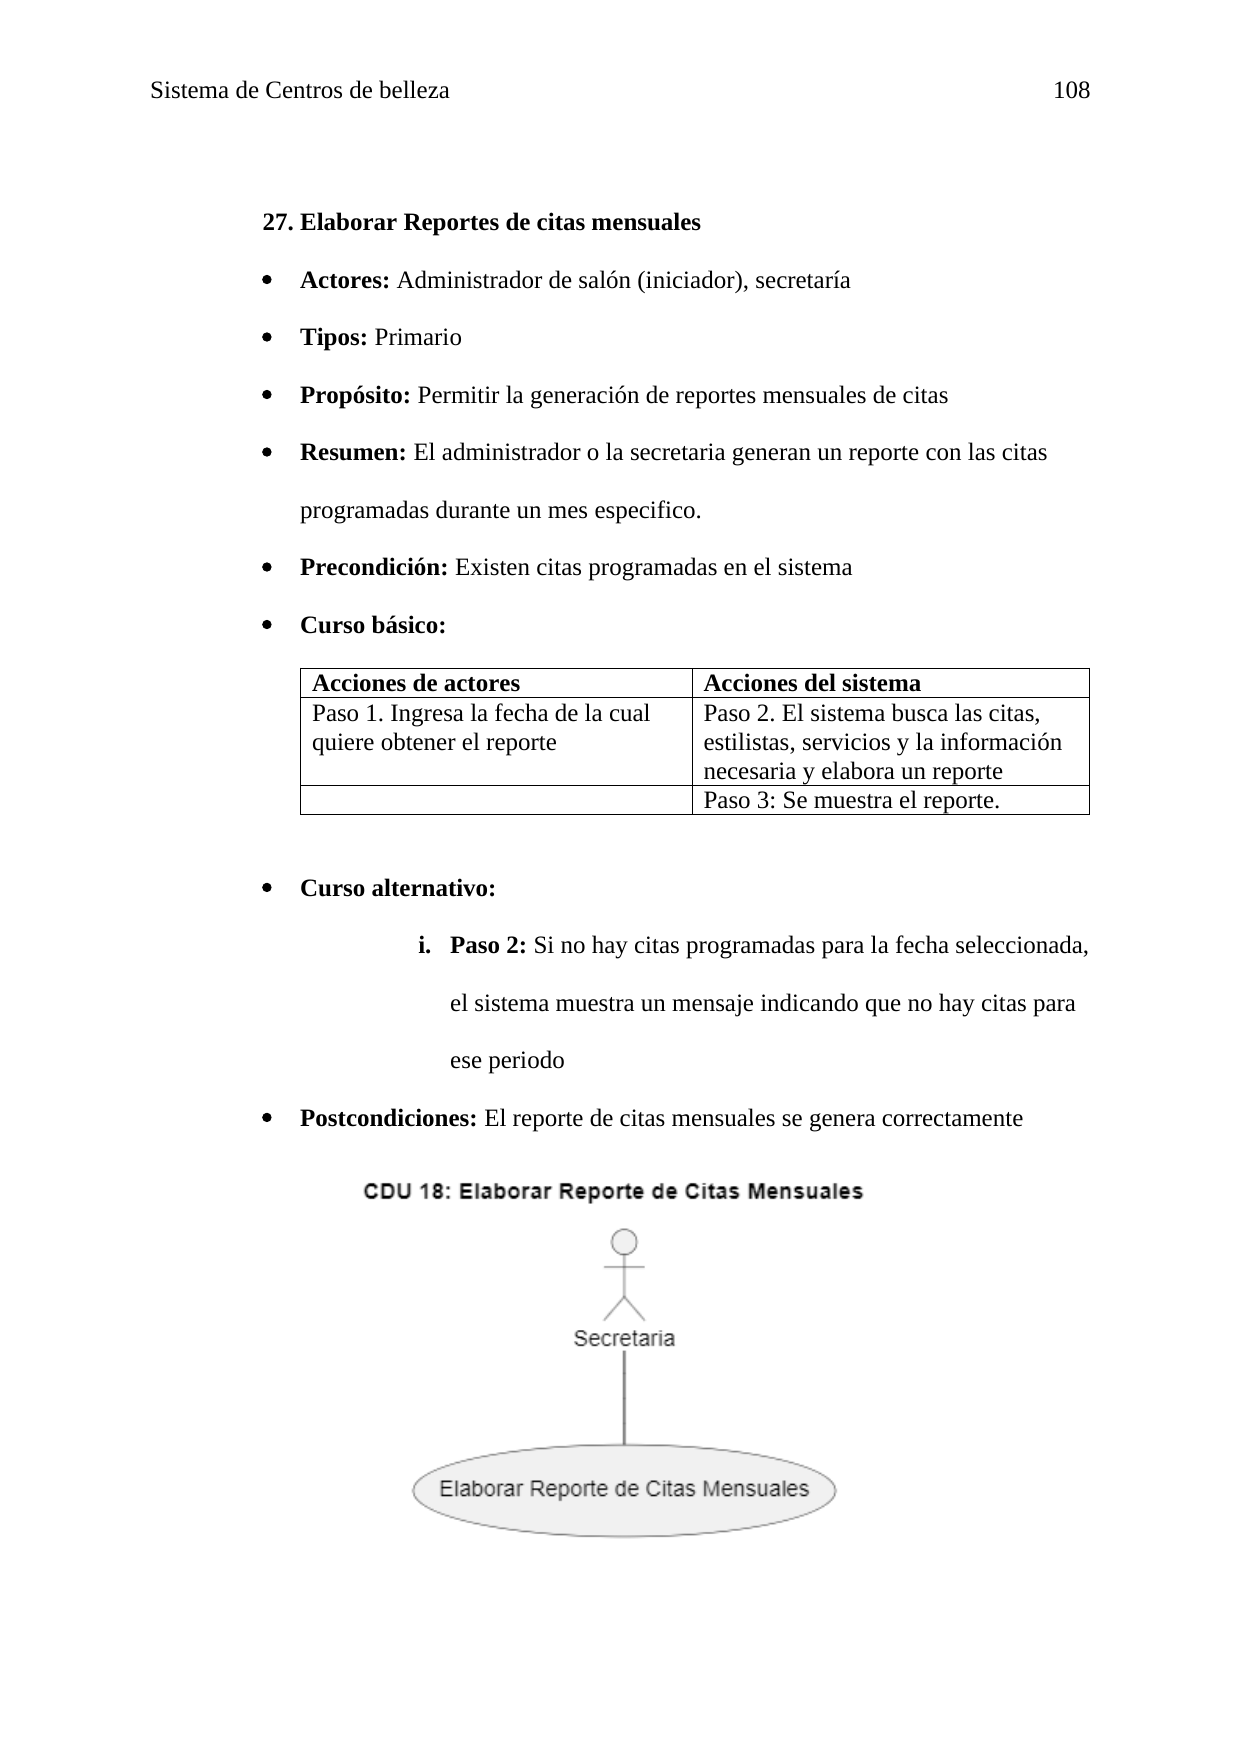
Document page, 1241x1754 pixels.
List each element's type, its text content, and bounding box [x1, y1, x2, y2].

list Curso alternativo: [262, 873, 1090, 902]
picture [348, 1160, 892, 1545]
list Paso 2: Si no hay citas programadas para la fecha seleccionada, el sistema muestra un mensaje indicando que no hay citas para ese periodo [431, 930, 1090, 1074]
table_cell Paso 2. El sistema busca las citas, estilistas, servicios y la información necesaria y elabora un reporte [693, 698, 1089, 784]
list Curso básico: [262, 610, 1090, 639]
list Resumen: El administrador o la secretaria generan un reporte con las citas programadas durante un mes especifico. [262, 437, 1090, 524]
list Postcondiciones: El reporte de citas mensuales se genera correctamente [262, 1103, 1090, 1132]
list Elaborar Reportes de citas mensuales [262, 207, 1090, 236]
table_cell Paso 1. Ingresa la fecha de la cual quiere obtener el reporte [301, 698, 692, 784]
table_cell [301, 786, 692, 814]
list Tipos: Primario [262, 322, 1090, 351]
list Actores: Administrador de salón (iniciador), secretaría [262, 265, 1090, 294]
table_header Acciones del sistema [693, 669, 1089, 697]
list Propósito: Permitir la generación de reportes mensuales de citas [262, 380, 1090, 409]
list Precondición: Existen citas programadas en el sistema [262, 552, 1090, 581]
table_header Acciones de actores [301, 669, 692, 697]
table_cell Paso 3: Se muestra el reporte. [693, 786, 1089, 814]
